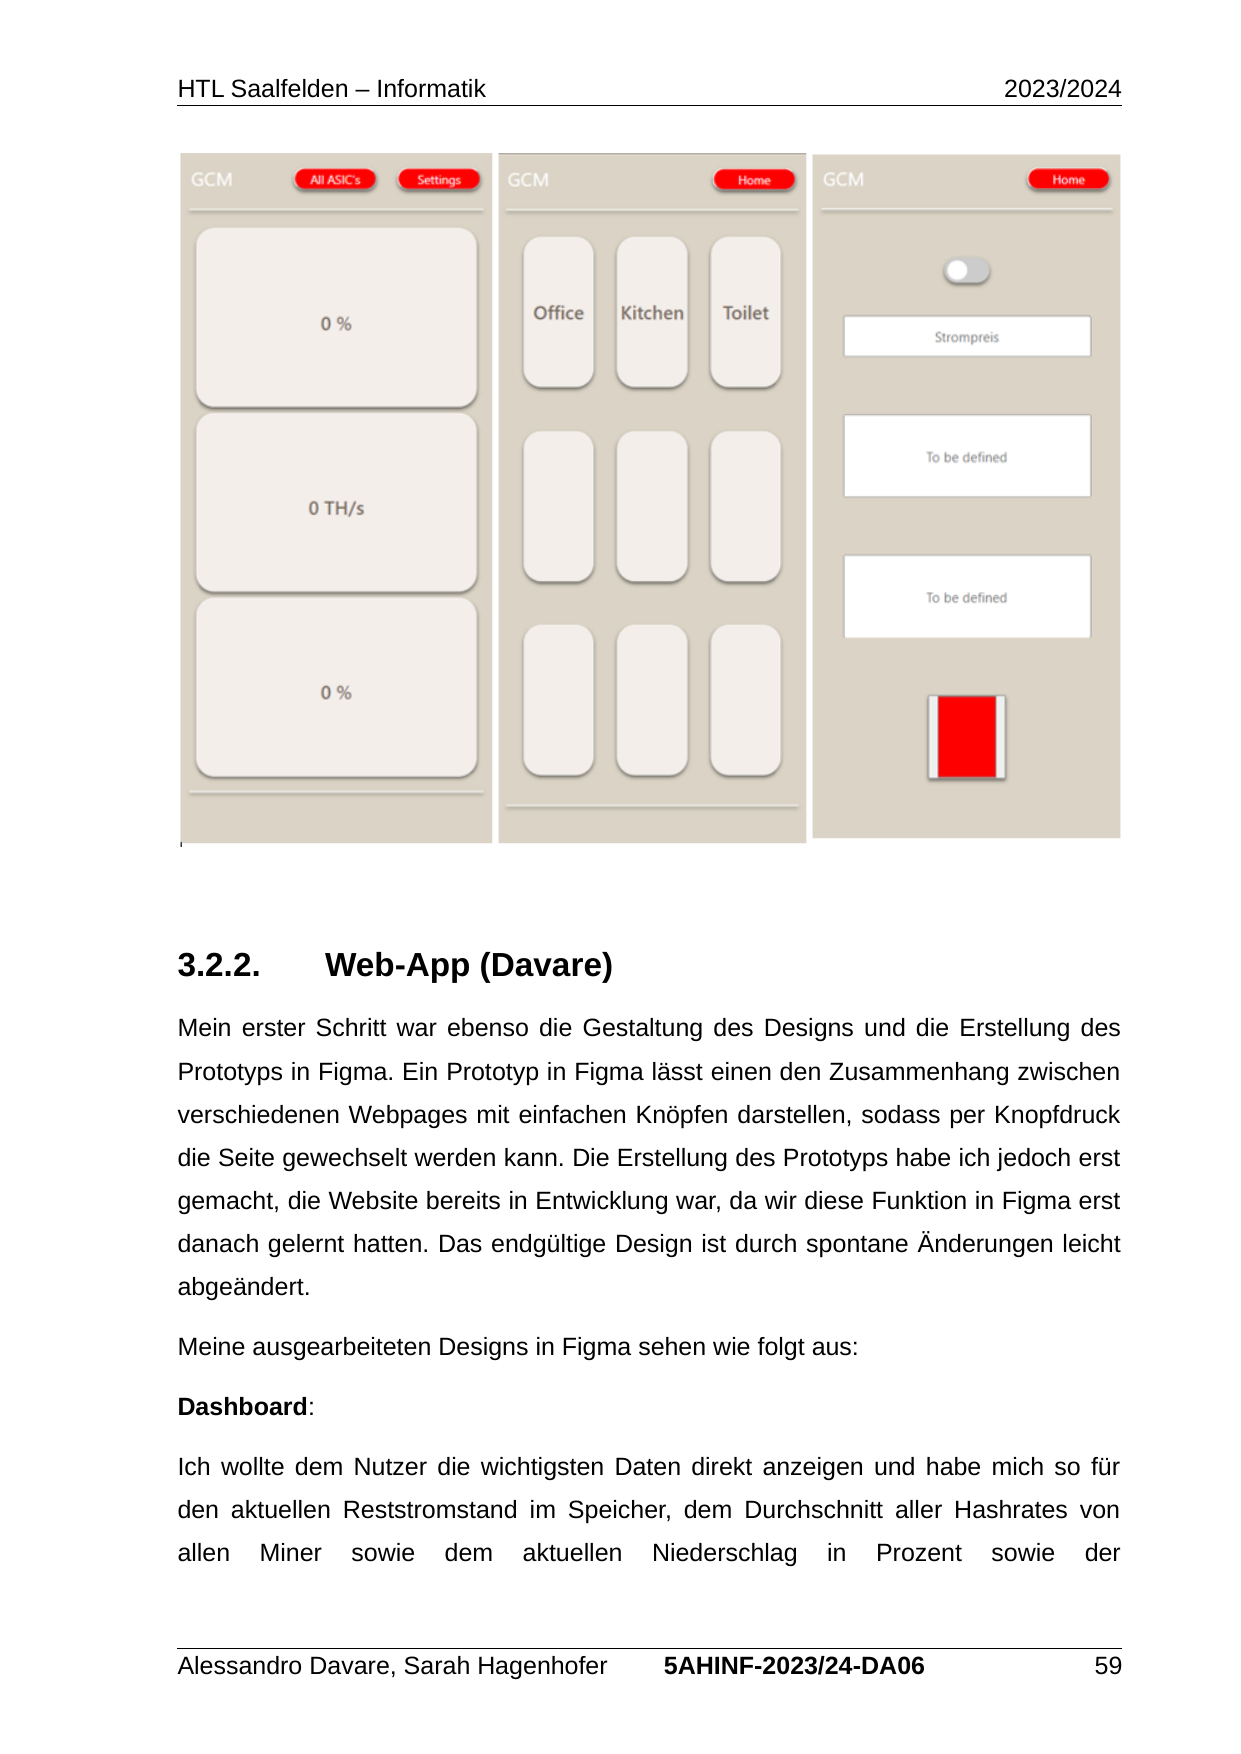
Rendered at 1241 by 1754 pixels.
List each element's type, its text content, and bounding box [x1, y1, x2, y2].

text Mein erster Schritt war ebenso die Gestaltung des Designs und die Erstellung des Prototyps in Figma. Ein Prototyp in Figma lässt einen den Zusammenhang zwischen verschiedenen Webpages mit einfachen Knöpfen darstellen, sodass per Knopfdruck die Seite gewechselt werden kann. Die Erstellung des Prototyps habe ich jedoch erst gemacht, die Website bereits in Entwicklung war, da wir diese Funktion in Figma erst danach gelernt hatten. Das endgültige Design ist durch spontane Änderungen leicht abgeändert. [177, 1013, 1122, 1301]
text Dashboard: [177, 1392, 1122, 1420]
text Meine ausgearbeiteten Designs in Figma sehen wie folgt aus: [177, 1332, 1122, 1361]
picture [177, 147, 1123, 847]
subtitle Web-App (Davare) [177, 945, 1122, 984]
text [177, 1451, 1122, 1566]
